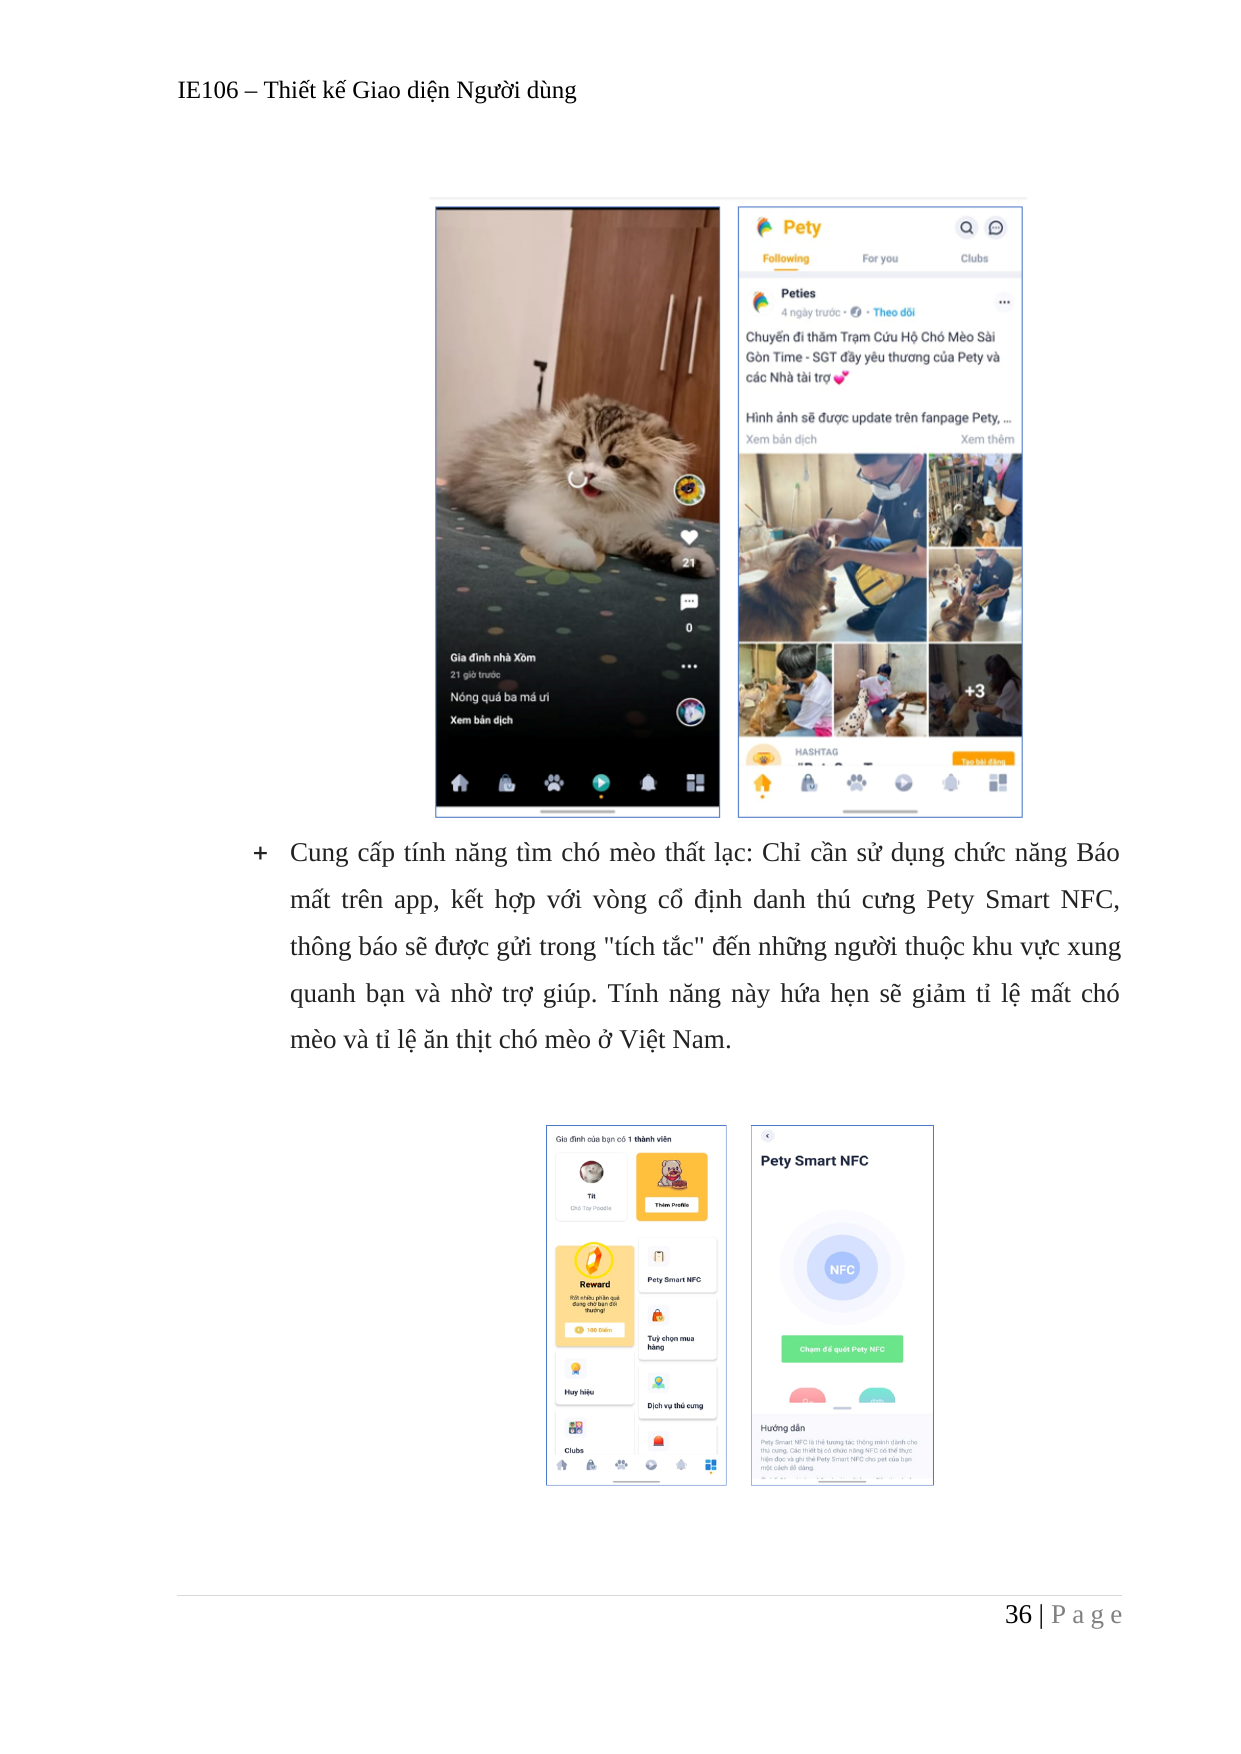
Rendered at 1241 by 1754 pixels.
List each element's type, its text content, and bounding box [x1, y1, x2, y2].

picture [429, 197, 1028, 821]
list Cung cấp tính năng tìm chó mèo thất lạc: Chỉ cần sử dụng chức năng Báo mất trên app, kết hợp với vòng cổ định danh thú cưng Pety Smart NFC, thông báo sẽ được gửi trong "tích tắc" đến những người thuộc khu vực xung quanh bạn và nhờ trợ giúp. Tính năng này hứa hẹn sẽ giảm tỉ lệ mất chó mèo và tỉ lệ ăn thịt chó mèo ở Việt Nam. [252, 837, 1122, 1054]
picture [538, 1111, 942, 1495]
